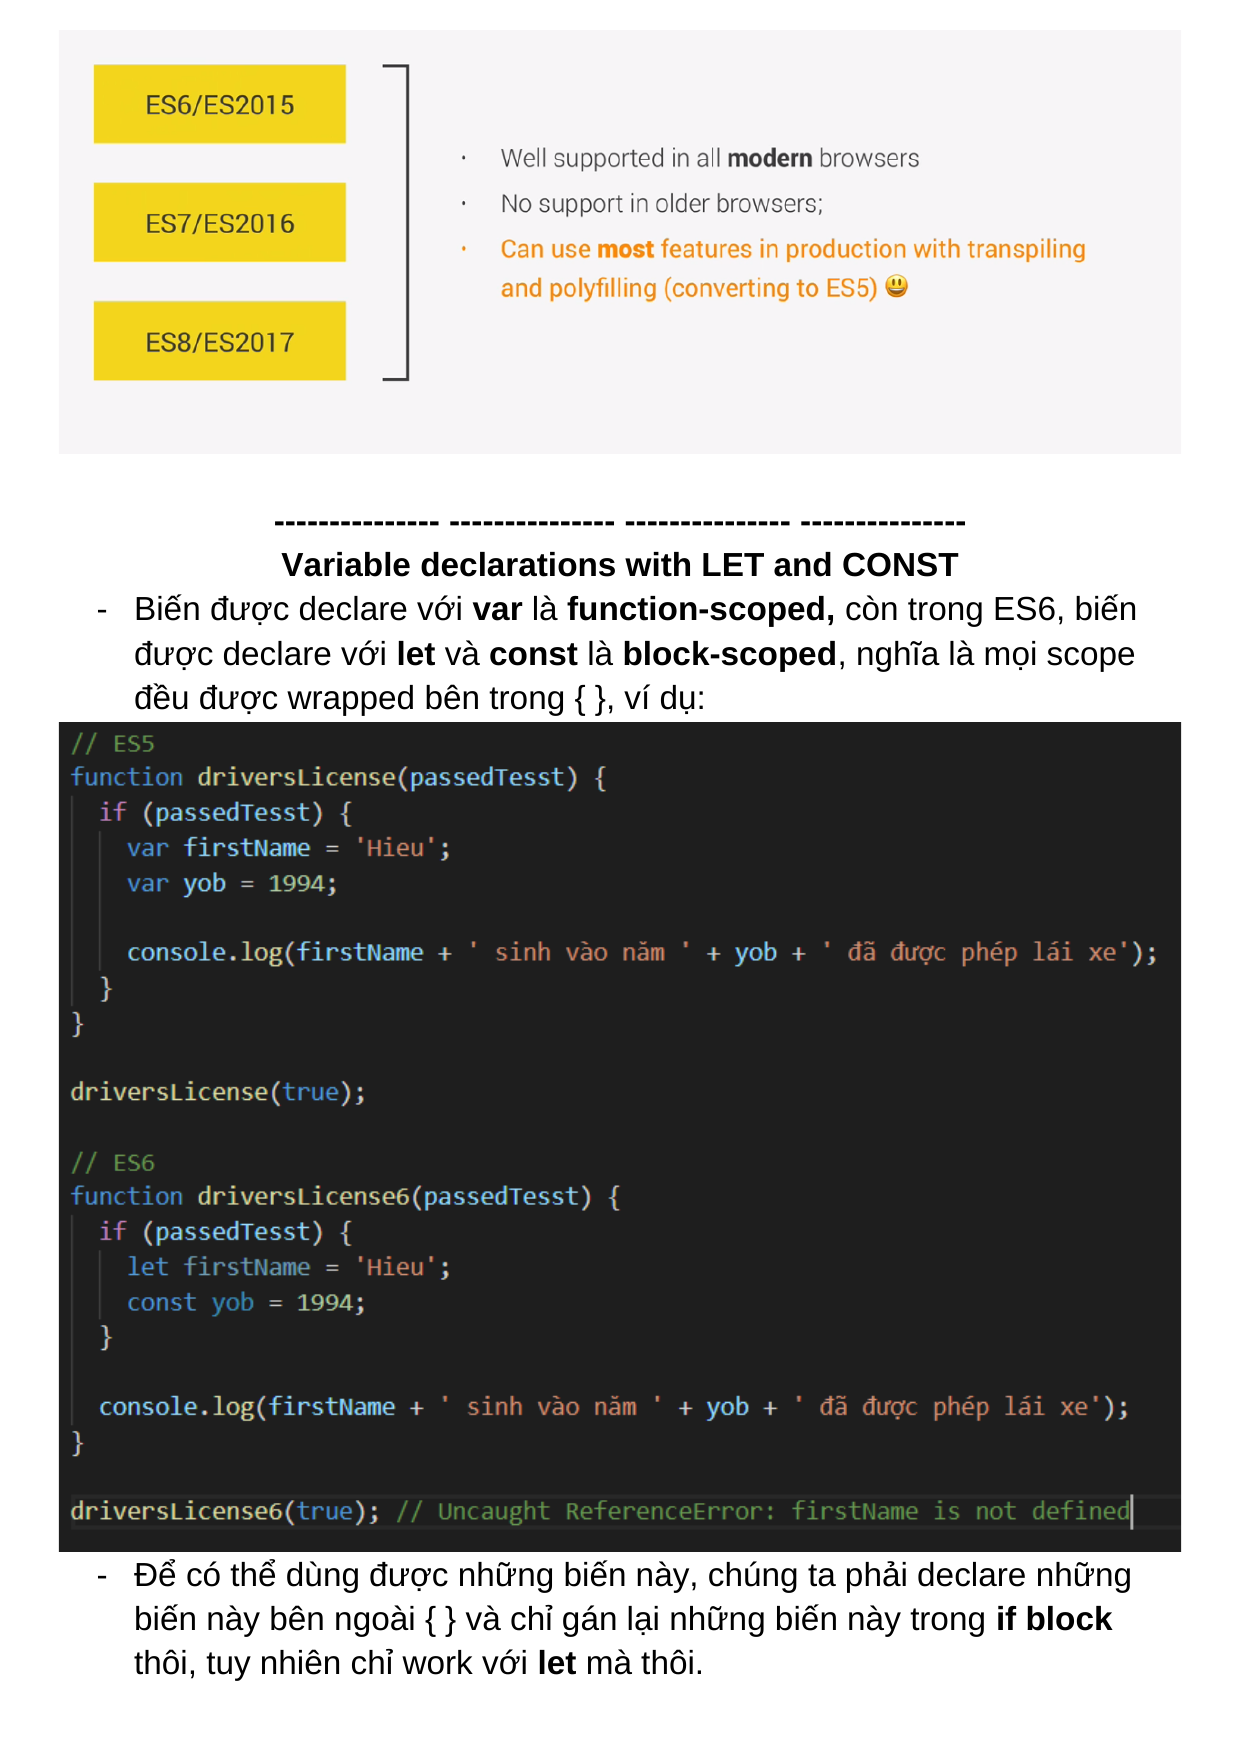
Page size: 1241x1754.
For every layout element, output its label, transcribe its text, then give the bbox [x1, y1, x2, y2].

list Để có thể dùng được những biến này, chúng ta phải declare những biến này bên ngoài { } và chỉ gán lại những biến này trong if block thôi, tuy nhiên chỉ work với let mà thôi. [96, 1555, 1181, 1682]
text Variable declarations with LET and CONST [59, 545, 1181, 584]
list Biến được declare với var là function-scoped, còn trong ES6, biến được declare với let và const là block-scoped, nghĩa là mọi scope đều được wrapped bên trong { }, ví dụ: [96, 589, 1181, 716]
picture [58, 30, 1182, 454]
picture [58, 722, 1182, 1552]
text --------------- --------------- --------------- --------------- [59, 501, 1181, 539]
